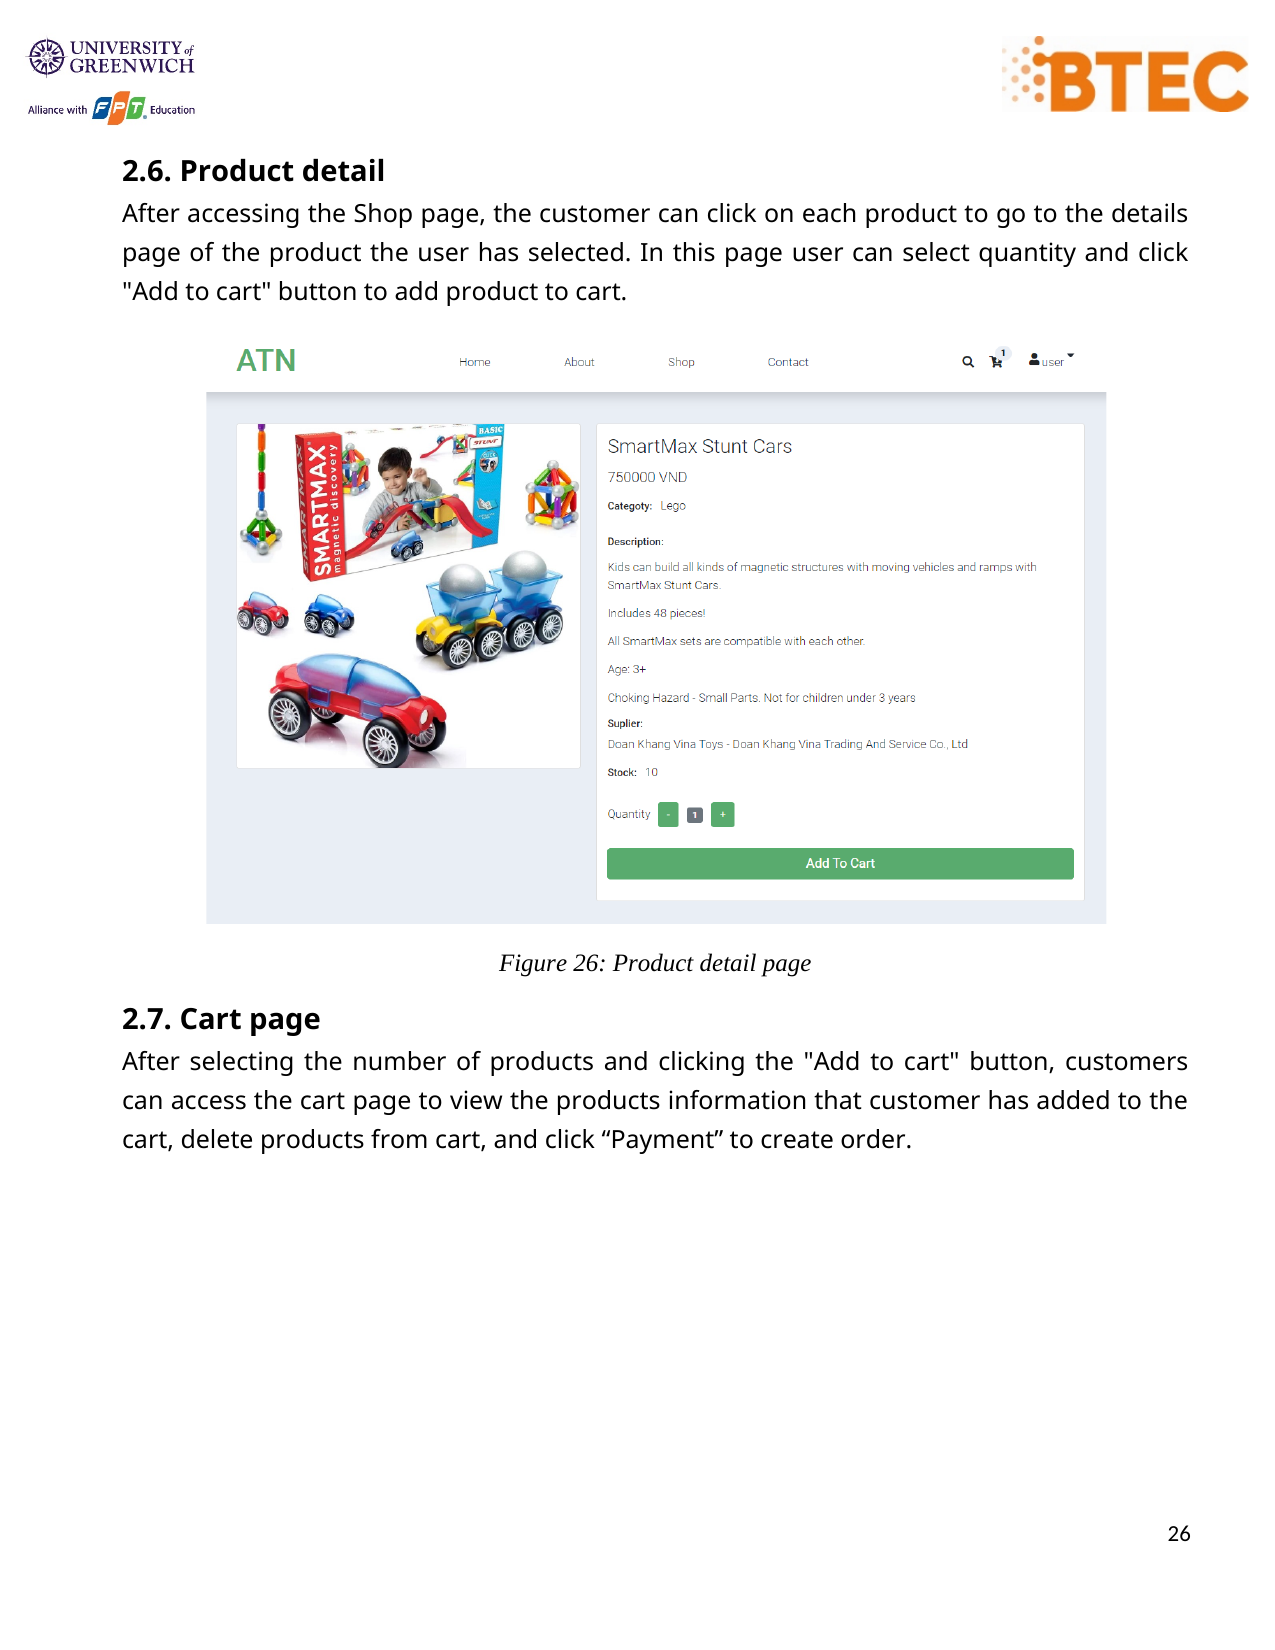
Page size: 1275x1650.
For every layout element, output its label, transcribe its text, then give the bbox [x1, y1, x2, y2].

subtitle 2.6. Product detail [122, 150, 1191, 190]
text After accessing the Shop page, the customer can click on each product to go to the details page of the product the user has selected. In this page user can select quantity and click "Add to cart" button to add product to cart. [122, 196, 1191, 308]
picture [206, 333, 1107, 924]
picture [1001, 36, 1249, 112]
subtitle 2.7. Cart page [122, 998, 1191, 1038]
text After selecting the number of products and clicking the "Add to cart" button, customers can access the cart page to view the products information that customer has added to the cart, delete products from cart, and click “Payment” to create order. [122, 1044, 1191, 1156]
picture [14, 25, 207, 136]
text Figure 26: Product detail page [122, 948, 1191, 977]
